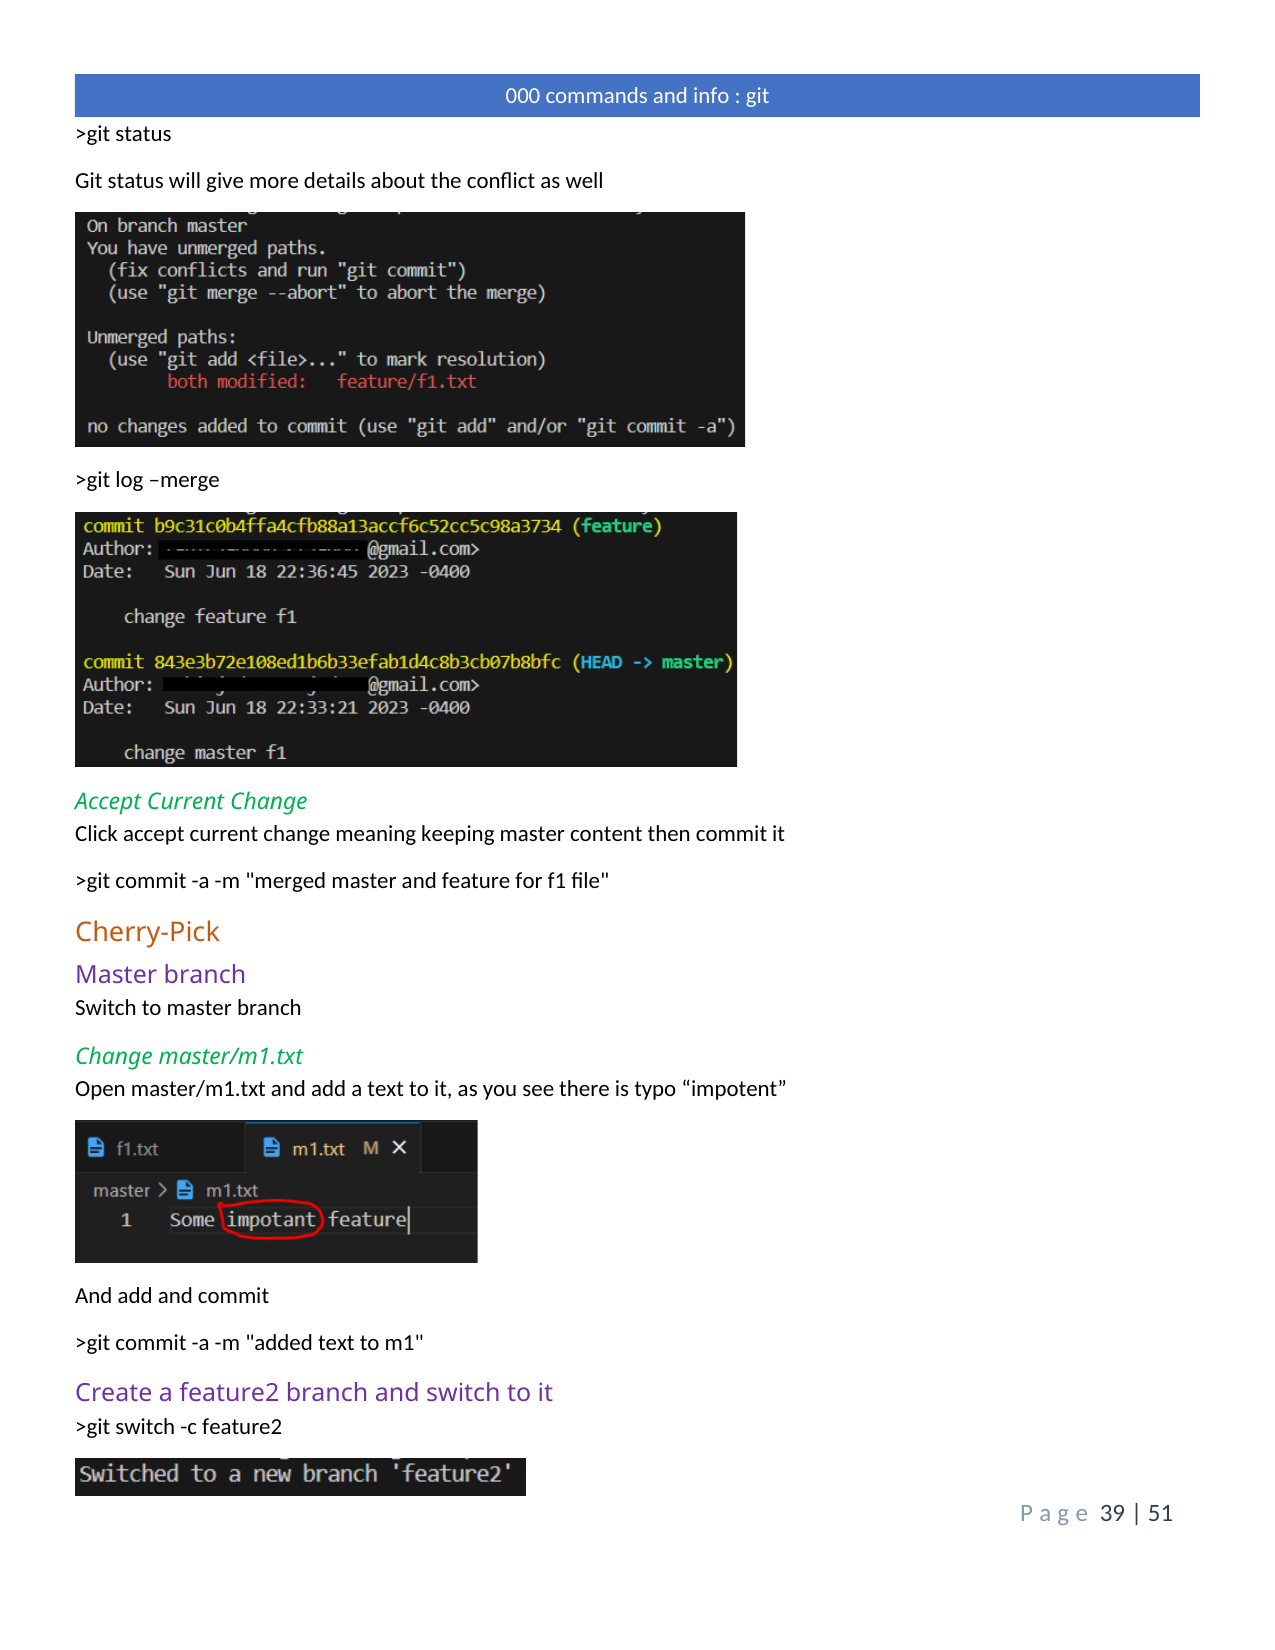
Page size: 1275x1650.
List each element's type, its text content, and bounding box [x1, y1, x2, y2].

text >git log –merge [75, 466, 1200, 493]
picture [75, 212, 746, 447]
text >git commit -a -m "merged master and feature for f1 file" [75, 866, 1200, 894]
text >git switch -c feature2 [75, 1412, 1200, 1440]
text And add and commit [75, 1281, 1200, 1309]
text >git commit -a -m "added text to m1" [75, 1328, 1200, 1356]
subtitle Cherry-Pick [75, 913, 1200, 949]
subtitle Create a feature2 branch and switch to it [75, 1375, 1200, 1409]
text Switch to master branch [75, 993, 1200, 1021]
text >git status [75, 117, 1200, 147]
picture [75, 1458, 526, 1496]
picture [75, 512, 738, 767]
text Git status will give more details about the conflict as well [75, 166, 1200, 194]
subtitle Master branch [75, 957, 1200, 991]
text Open master/m1.txt and add a text to it, as you see there is typo “impotent” [75, 1074, 1200, 1102]
subtitle Change master/m1.txt [75, 1040, 1200, 1071]
picture [75, 1120, 478, 1263]
text Click accept current change meaning keeping master content then commit it [75, 819, 1200, 847]
subtitle Accept Current Change [75, 785, 1200, 816]
